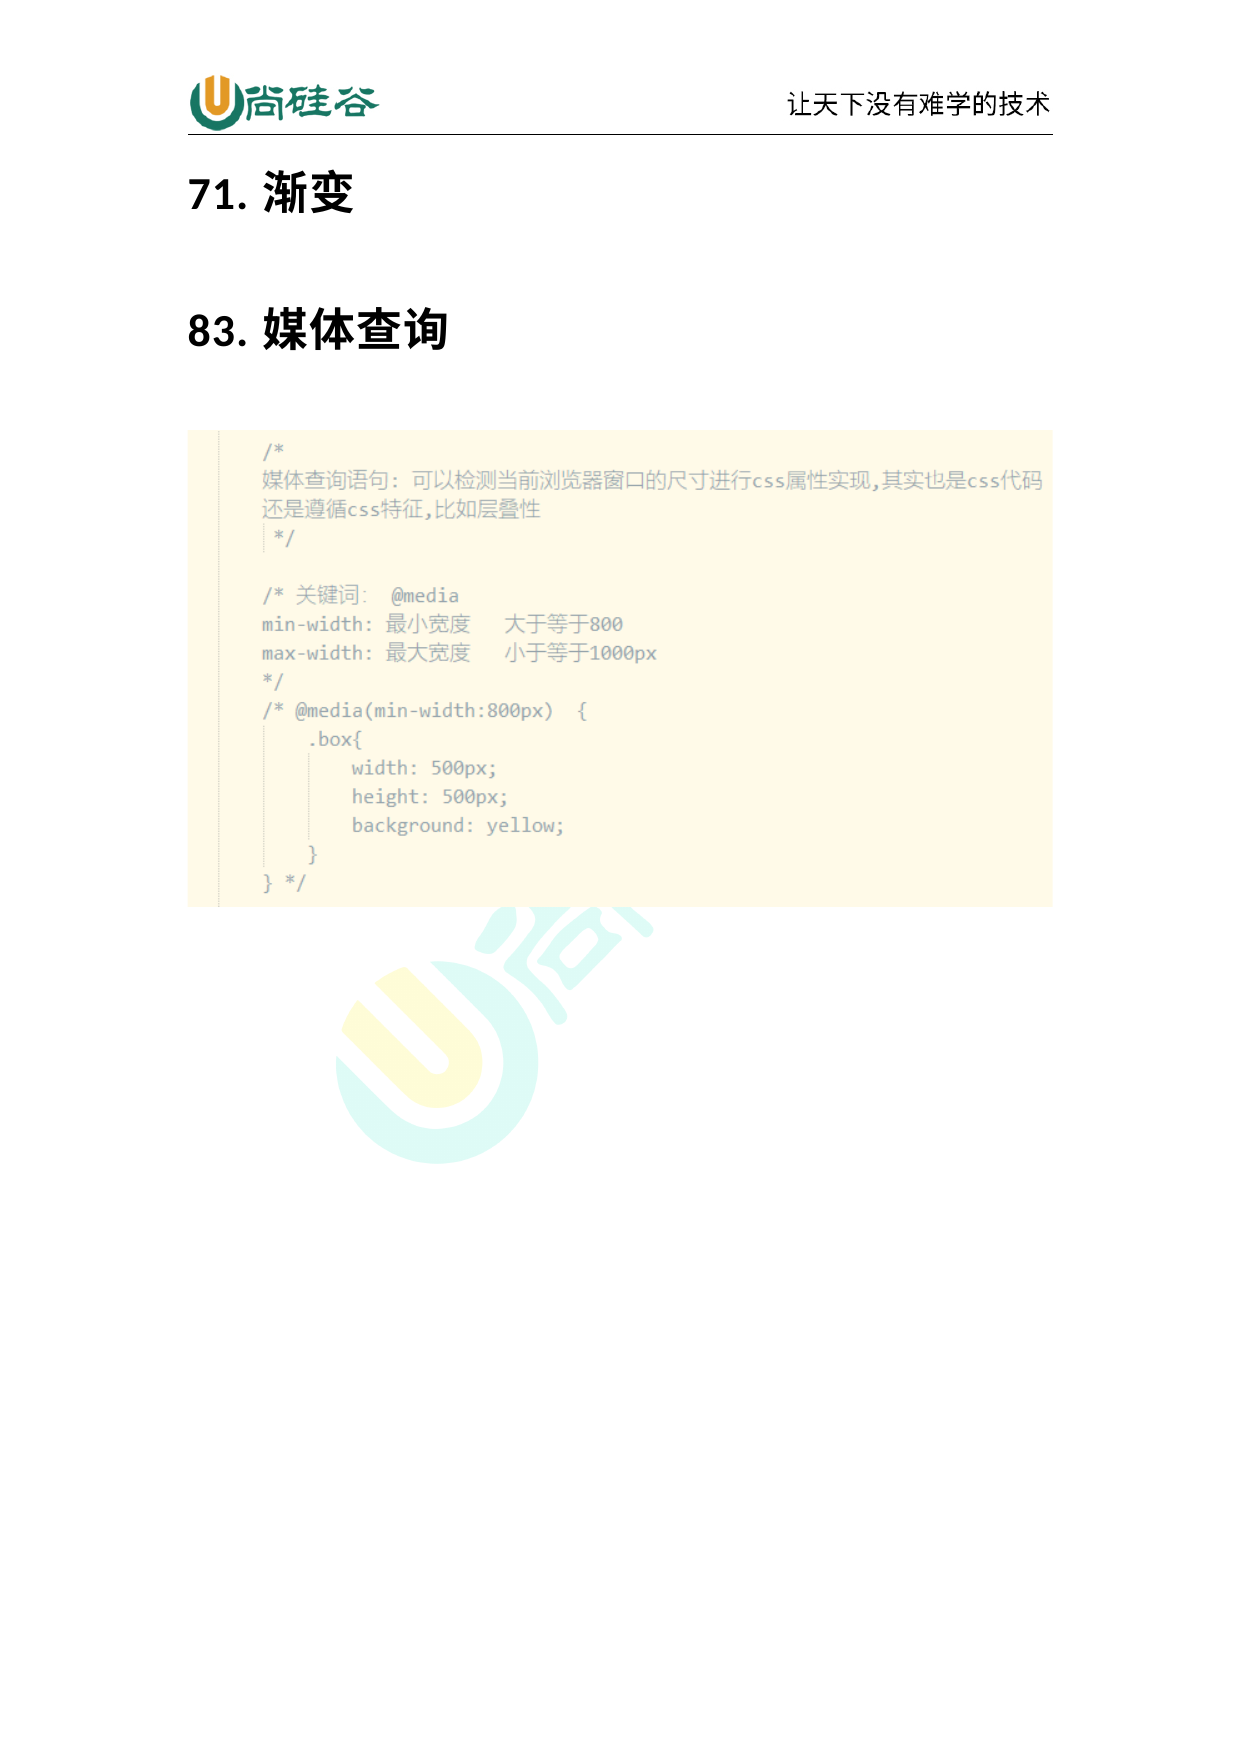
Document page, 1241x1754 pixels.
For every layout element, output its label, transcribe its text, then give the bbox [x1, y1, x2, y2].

subtitle 渐变 [187, 156, 1053, 222]
picture [187, 430, 1053, 907]
picture [187, 73, 1053, 132]
subtitle 媒体查询 [187, 293, 1053, 359]
